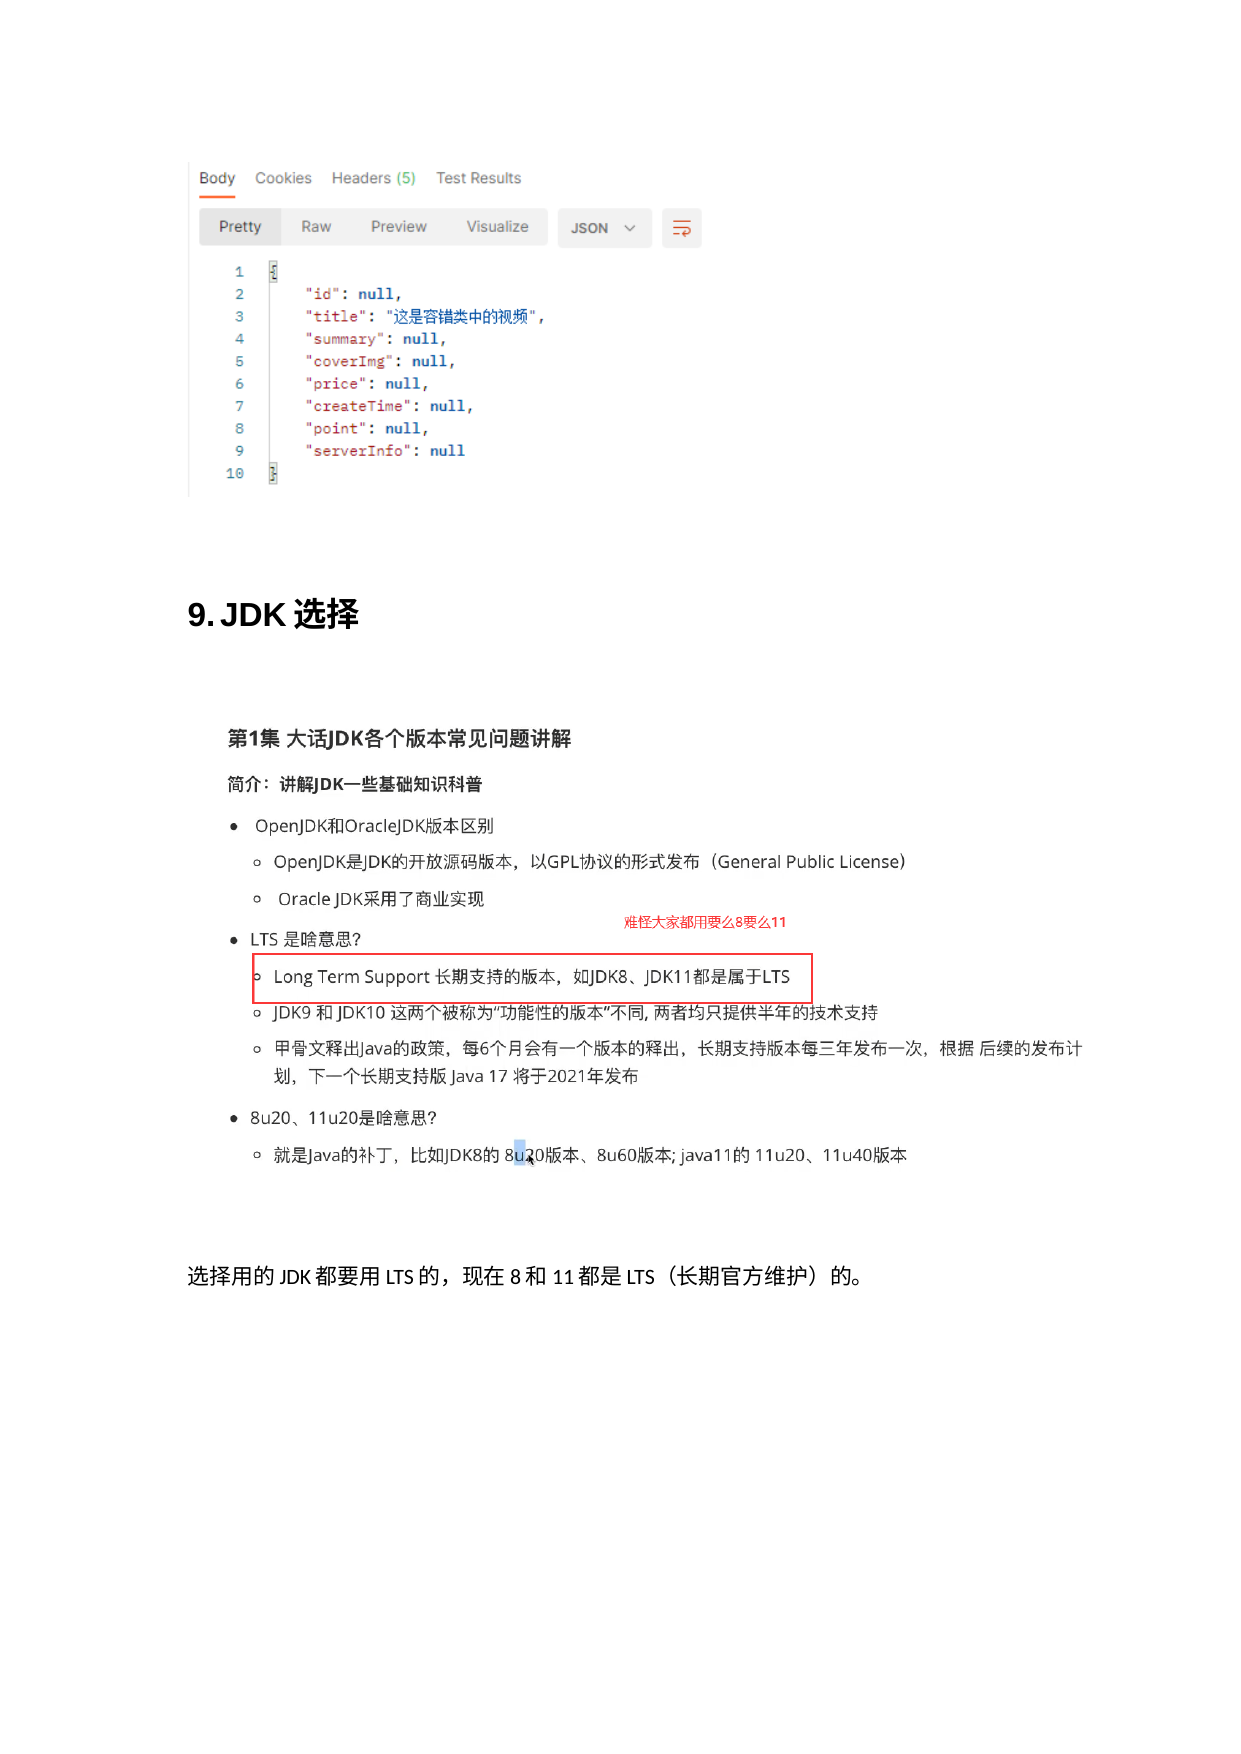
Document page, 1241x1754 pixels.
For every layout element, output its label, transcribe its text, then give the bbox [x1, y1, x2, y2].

subtitle JDK选择 [187, 579, 1053, 644]
picture [187, 705, 1156, 1207]
picture [187, 162, 831, 497]
list 选择用的JDK都要用LTS的，现在8和11都是LTS（长期官方维护）的。 [187, 1258, 1053, 1291]
